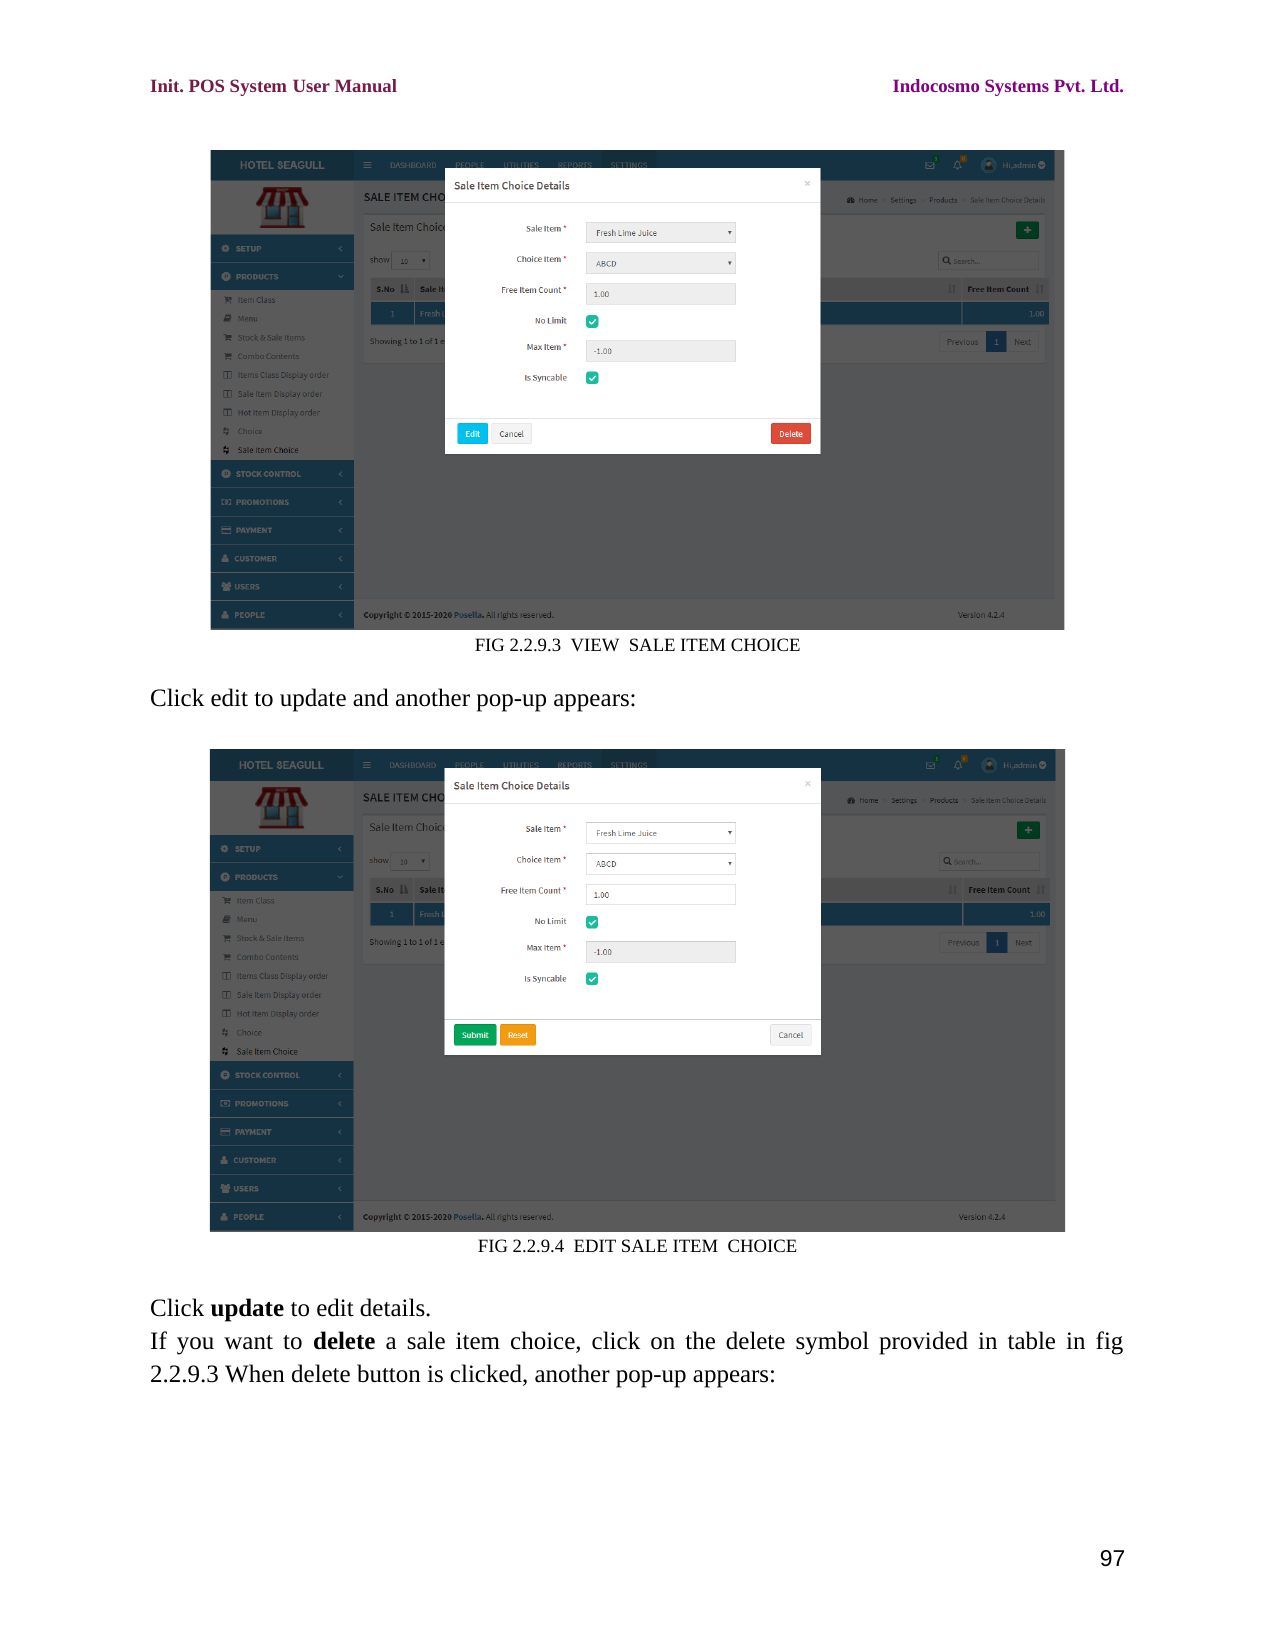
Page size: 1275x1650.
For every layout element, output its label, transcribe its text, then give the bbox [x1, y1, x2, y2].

text Click update to edit details. [150, 1293, 1125, 1322]
text FIG 2.2.9.3 VIEW SALE ITEM CHOICE [150, 633, 1125, 655]
text FIG 2.2.9.4 EDIT SALE ITEM CHOICE [150, 1235, 1125, 1257]
text If you want to delete a sale item choice, click on the delete symbol provided in table in fig 2.2.9.3 When delete button is clicked, another pop-up appears: [150, 1326, 1125, 1388]
picture [209, 749, 1066, 1232]
picture [210, 150, 1065, 630]
text Click edit to update and another pop-up appears: [150, 683, 1125, 712]
